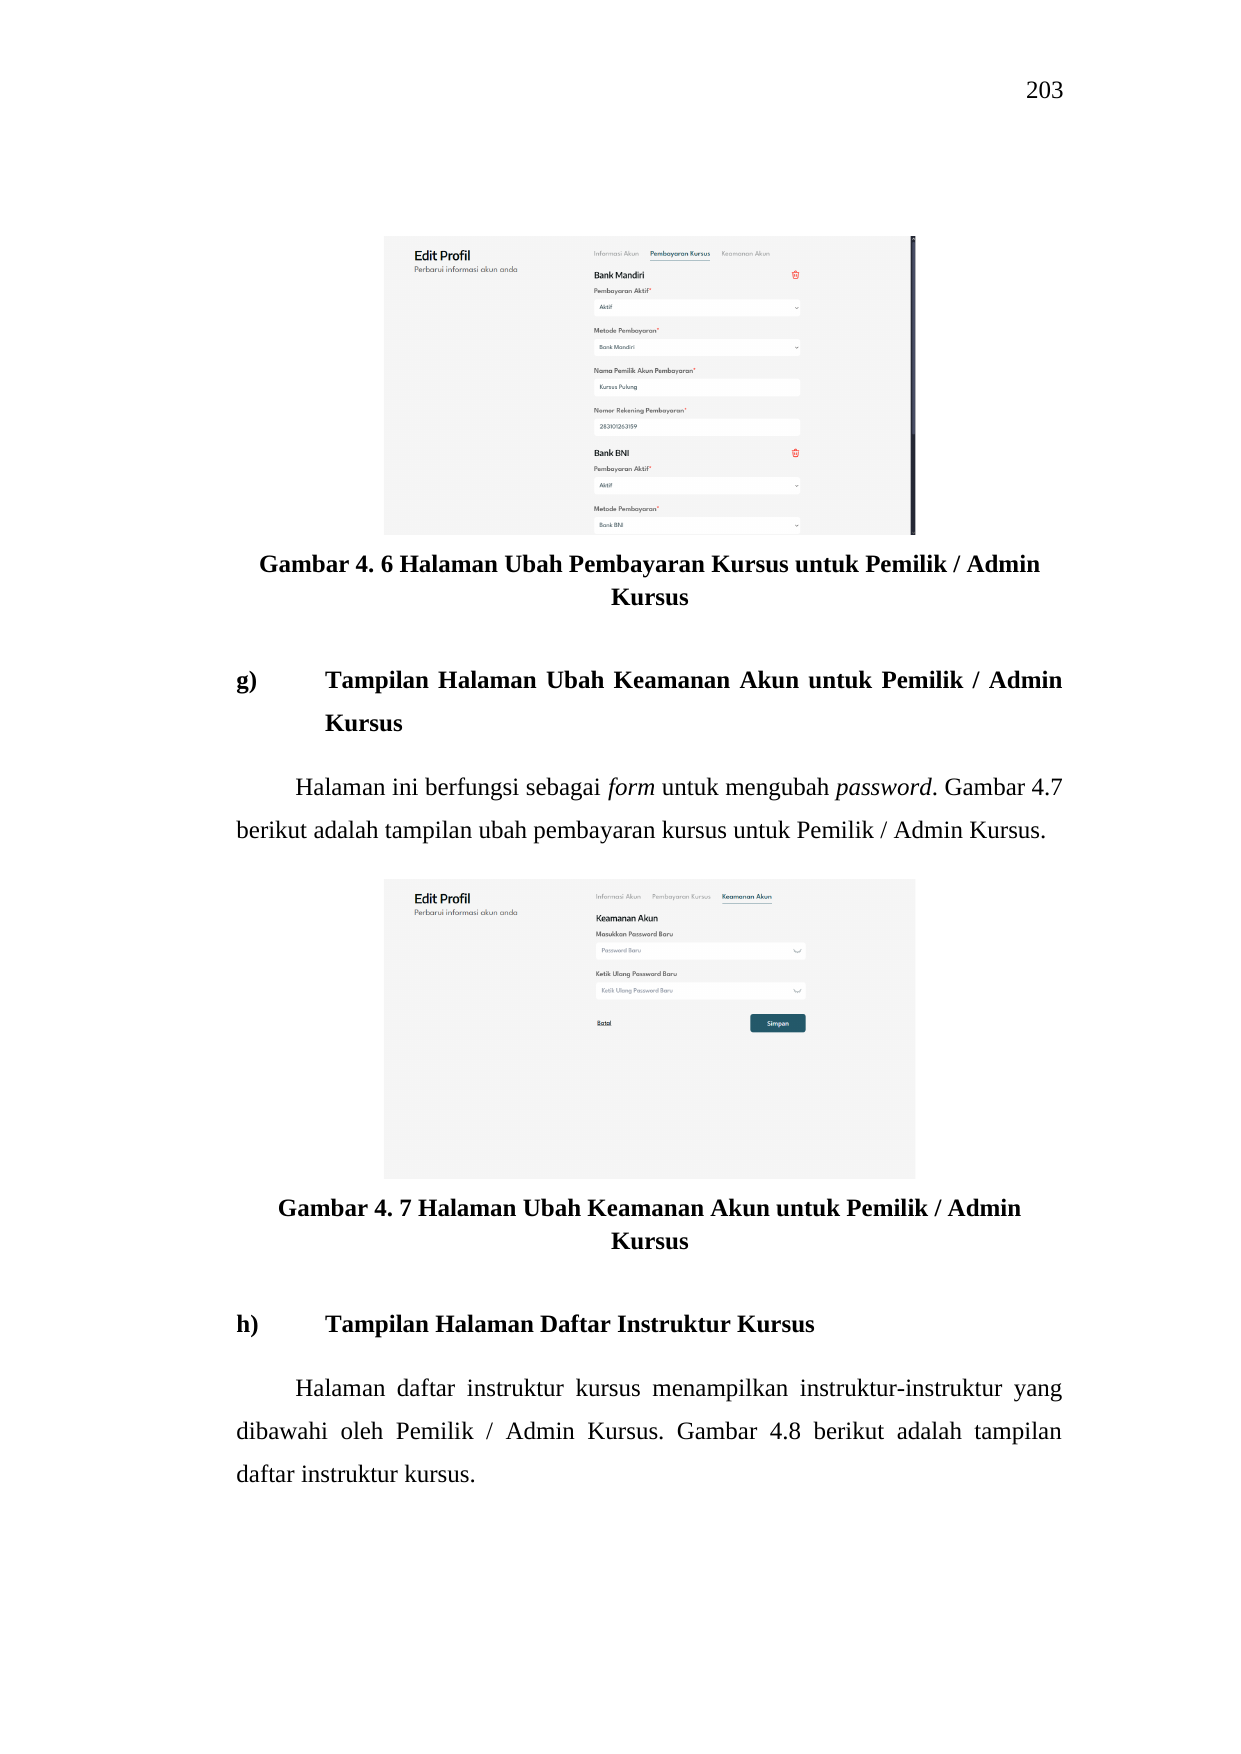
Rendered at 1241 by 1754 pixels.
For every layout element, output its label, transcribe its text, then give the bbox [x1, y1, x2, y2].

picture [383, 879, 916, 1179]
picture [383, 236, 916, 535]
text Halaman daftar instruktur kursus menampilkan instruktur-instruktur yang dibawahi oleh Pemilik / Admin Kursus. Gambar 4.8 berikut adalah tampilan daftar instruktur kursus. [236, 1373, 1063, 1488]
subtitle Tampilan Halaman Daftar Instruktur Kursus [236, 1309, 1063, 1338]
text Gambar 4. Halaman Ubah Pembayaran Kursus untuk Pemilik / Admin Kursus [236, 549, 1063, 611]
text Gambar 4. Halaman Ubah Keamanan Akun untuk Pemilik / Admin Kursus [236, 1193, 1063, 1254]
text Halaman ini berfungsi sebagai form untuk mengubah password. Gambar 4.7 berikut adalah tampilan ubah pembayaran kursus untuk Pemilik / Admin Kursus. [236, 772, 1063, 844]
subtitle Tampilan Halaman Ubah Keamanan Akun untuk Pemilik / Admin Kursus [236, 665, 1063, 737]
